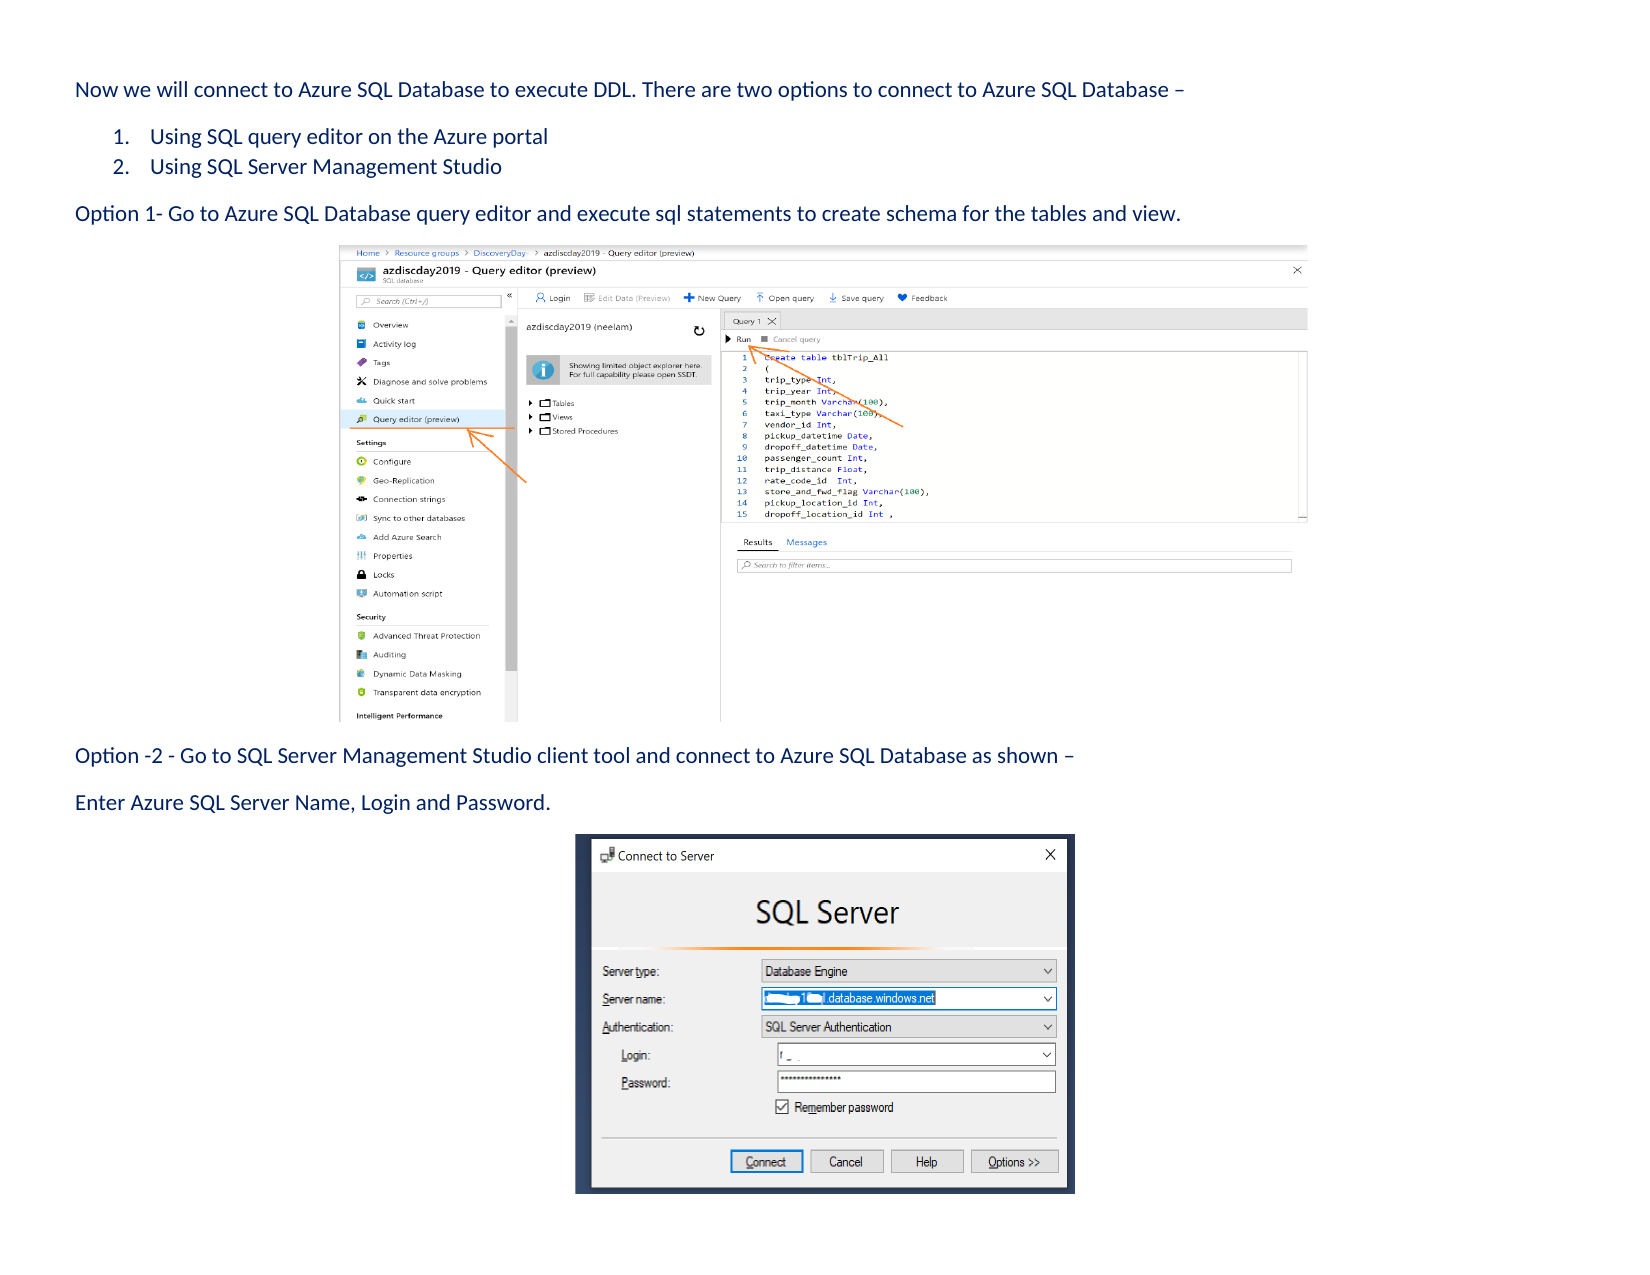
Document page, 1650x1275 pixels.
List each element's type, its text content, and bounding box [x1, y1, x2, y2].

picture [339, 245, 1311, 722]
text Enter Azure SQL Server Name, Login and Password. [75, 788, 1575, 816]
list Using SQL Server Management Studio [112, 152, 1575, 180]
text Option 1- Go to Azure SQL Database query editor and execute sql statements to create schema for the tables and view. [75, 199, 1575, 227]
list Using SQL query editor on the Azure portal [112, 122, 1575, 150]
text Option -2 - Go to SQL Server Management Studio client tool and connect to Azure SQL Database as shown – [75, 741, 1575, 769]
picture [575, 834, 1075, 1194]
text Now we will connect to Azure SQL Database to execute DDL. There are two options to connect to Azure SQL Database – [75, 75, 1575, 103]
